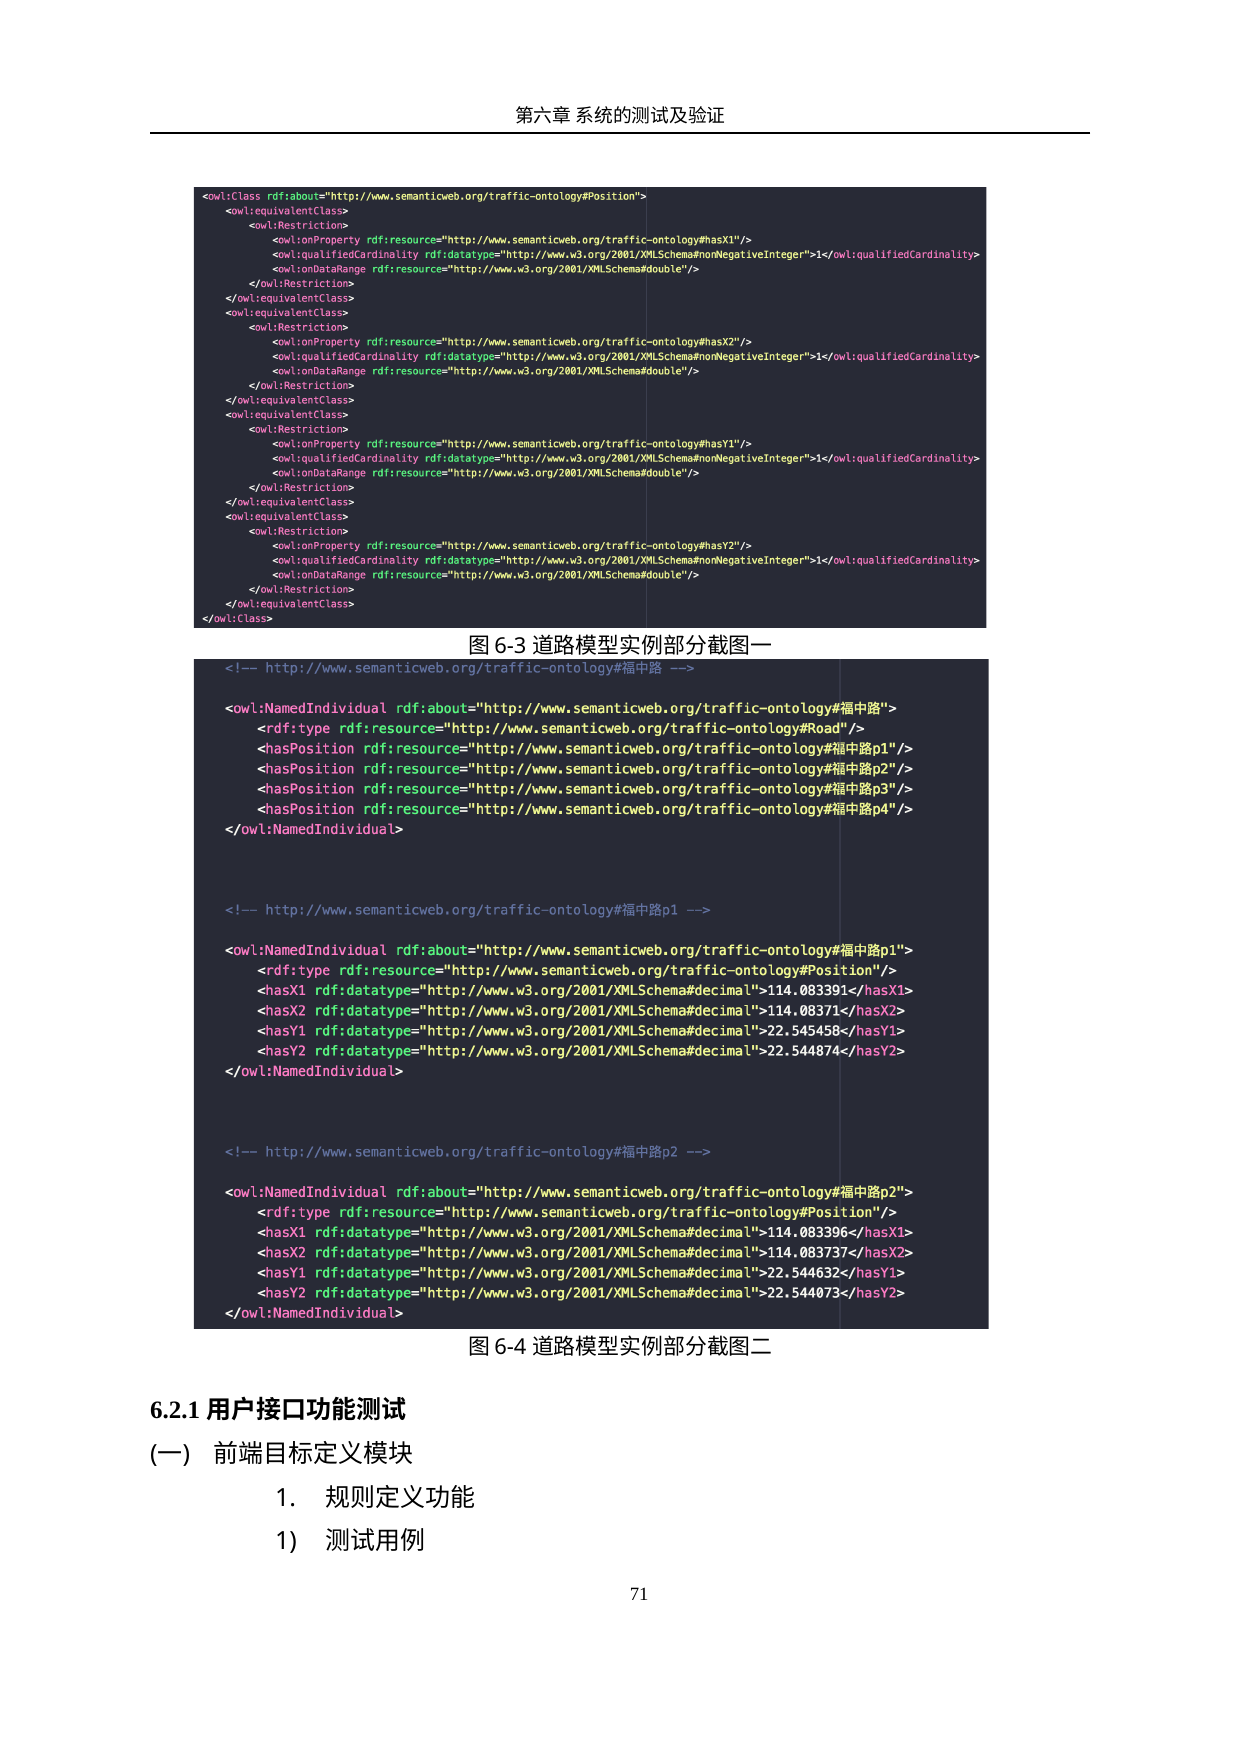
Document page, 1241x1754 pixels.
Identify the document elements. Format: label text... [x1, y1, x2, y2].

picture [193, 659, 989, 1329]
subtitle 6.2.1 用户接口功能测试 [150, 1386, 1090, 1427]
list 规则定义功能 [225, 1477, 1090, 1513]
text 图6-3 道路模型实例部分截图一 [150, 628, 1090, 659]
list 测试用例 [225, 1520, 1090, 1557]
list 前端目标定义模块 [150, 1433, 1090, 1470]
text 图6-4 道路模型实例部分截图二 [150, 1329, 1090, 1361]
picture [193, 187, 987, 628]
